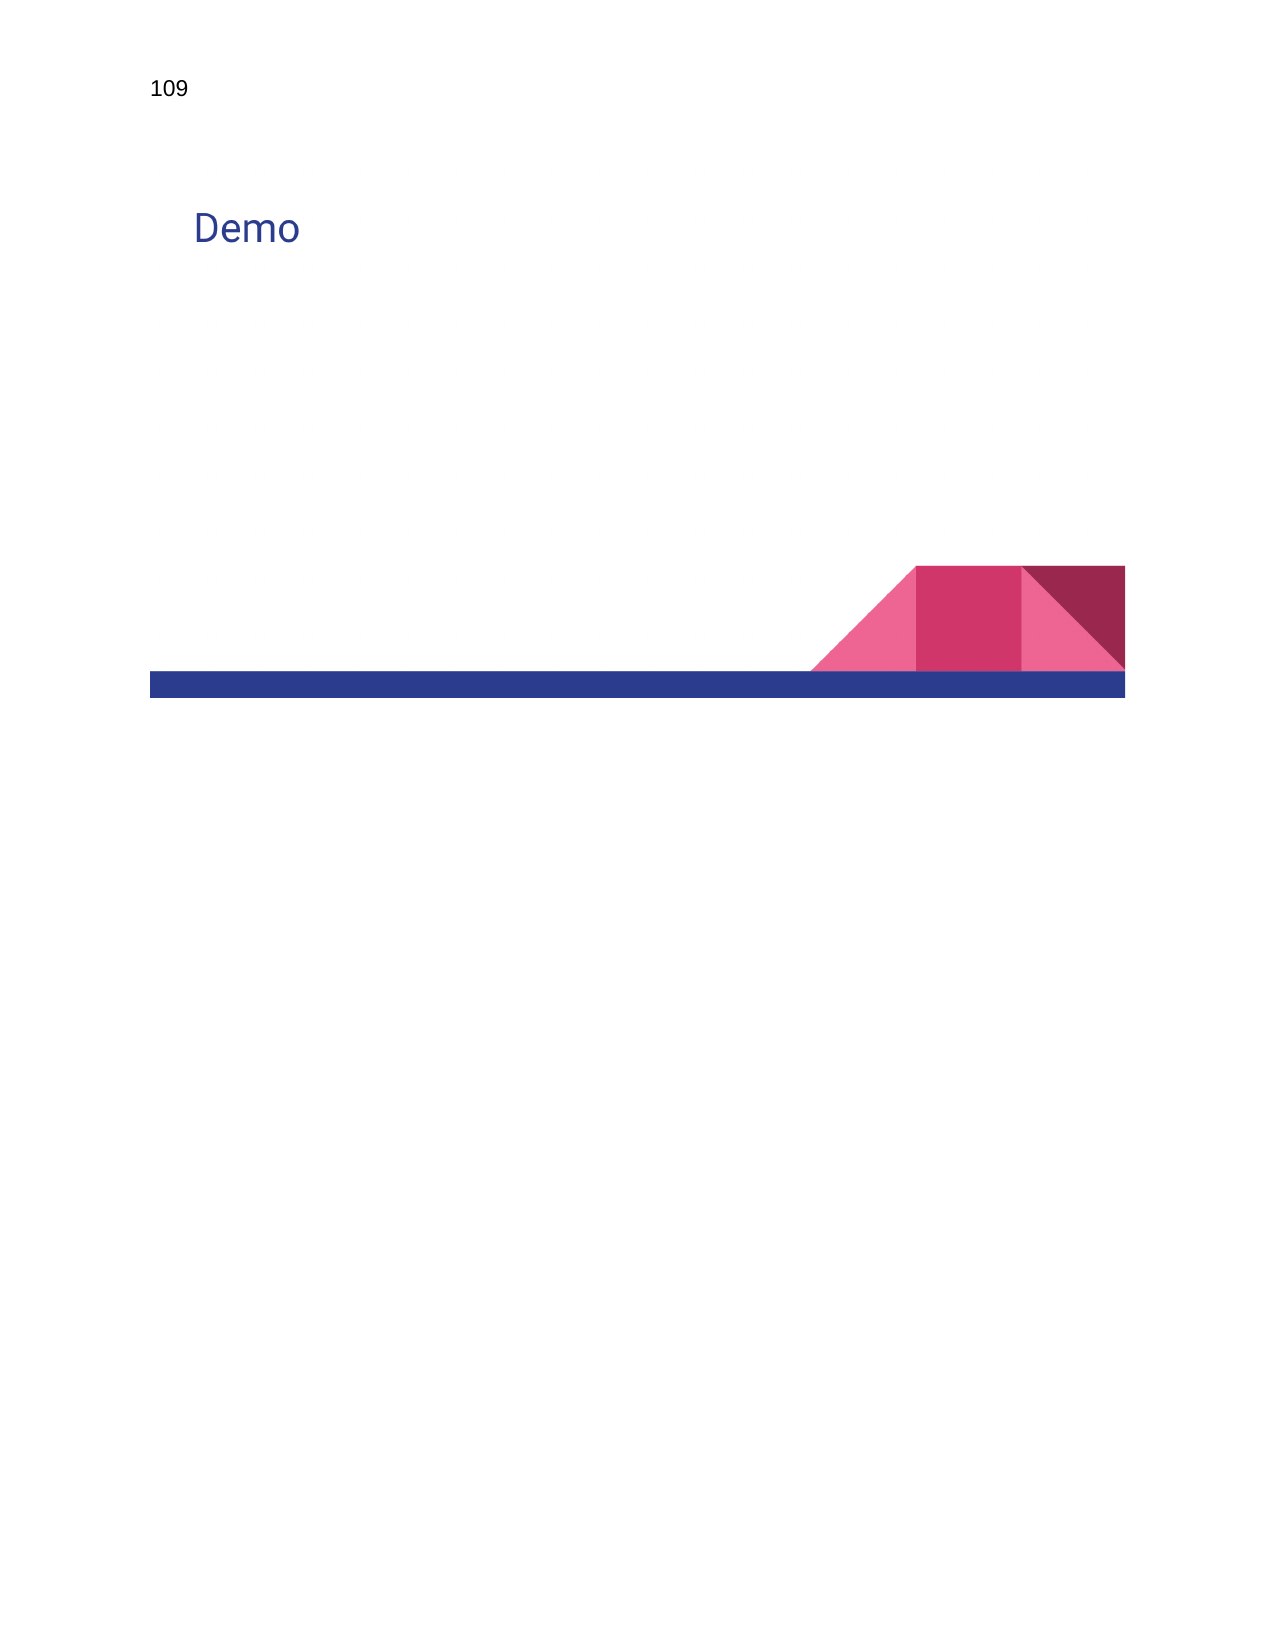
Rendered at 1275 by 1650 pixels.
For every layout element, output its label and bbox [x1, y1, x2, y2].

picture [150, 150, 1125, 698]
